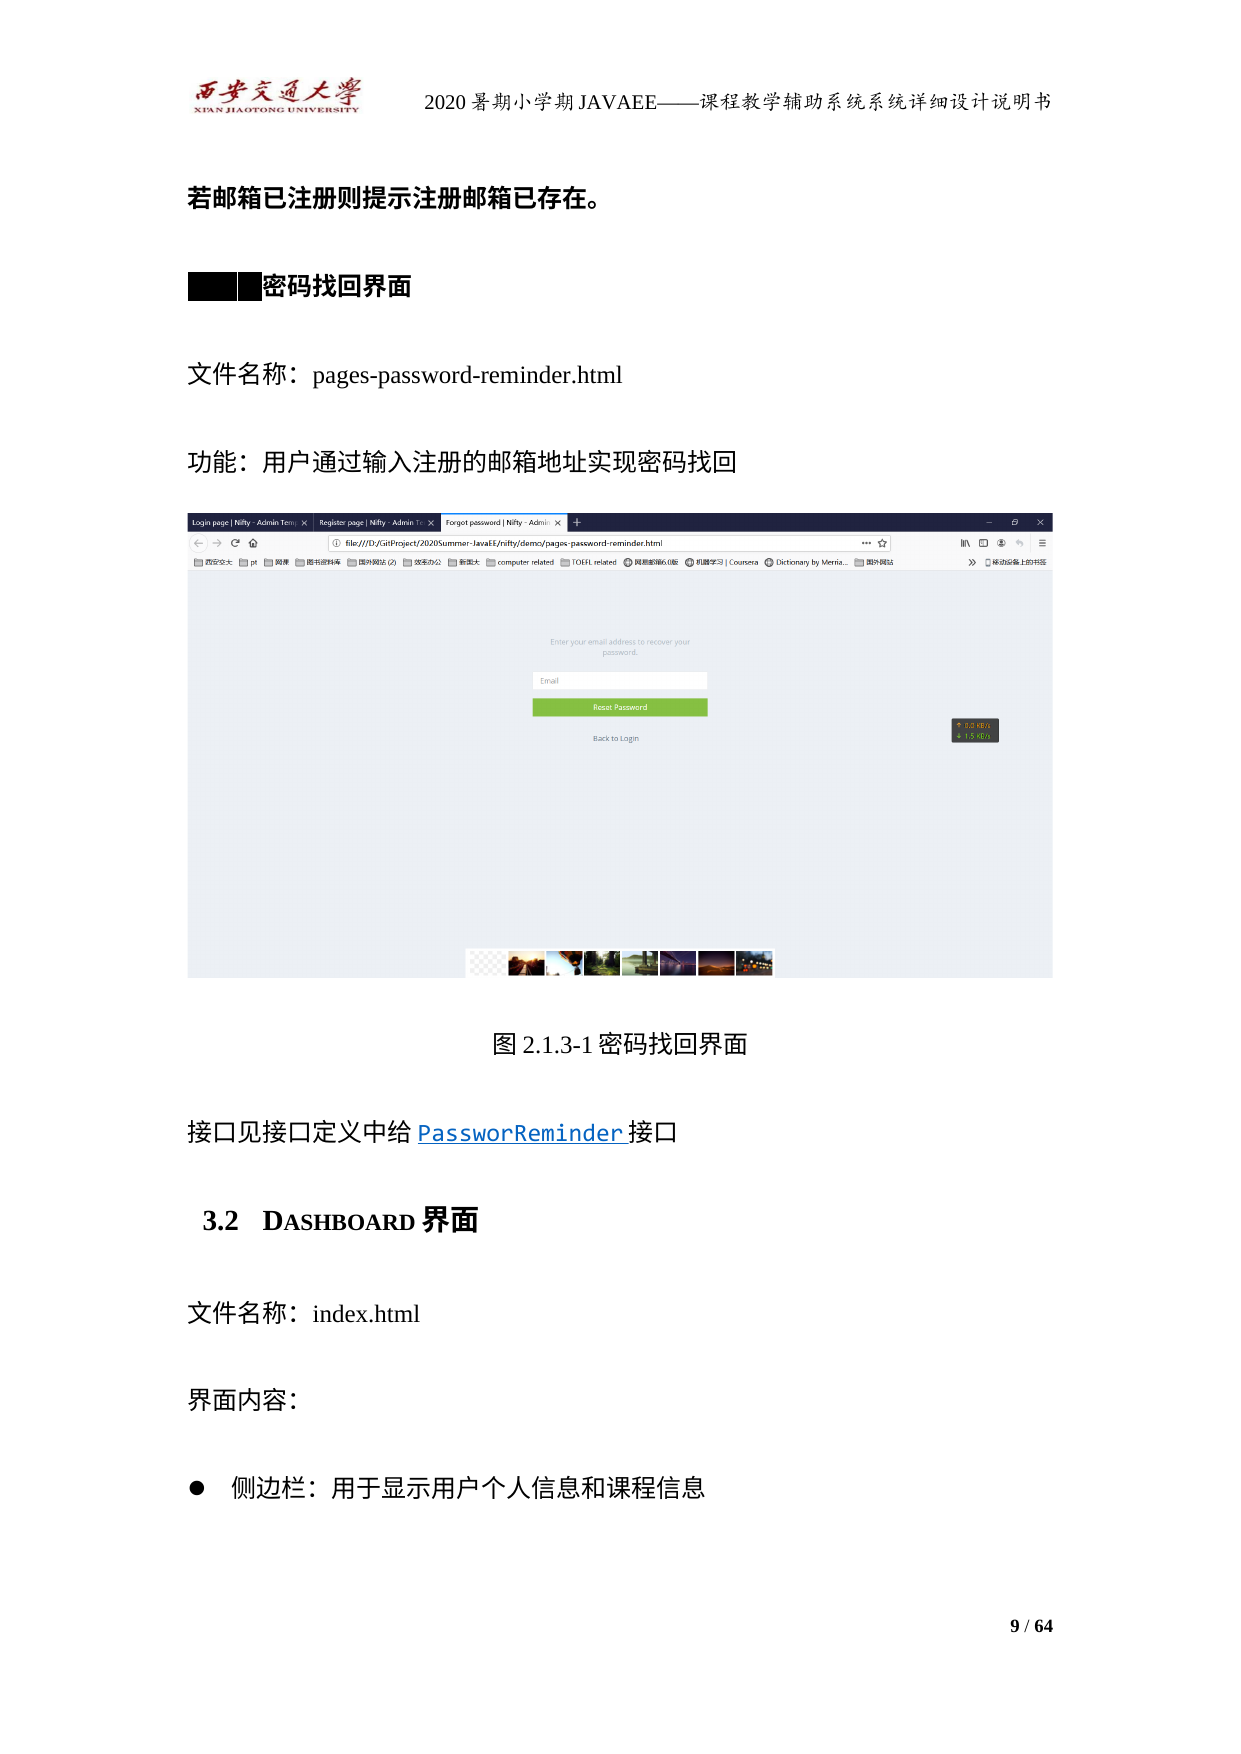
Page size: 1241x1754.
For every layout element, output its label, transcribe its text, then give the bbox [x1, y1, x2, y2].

text 功能：用户通过输入注册的邮箱地址实现密码找回 [187, 426, 1053, 494]
text 若邮箱已注册则提示注册邮箱已存在。 [187, 163, 1053, 231]
text 文件名称：pages-password-reminder.html [187, 338, 1053, 406]
text 接口见接口定义中给PassworReminder接口 [187, 1096, 1053, 1164]
subtitle 密码找回界面 [187, 251, 1053, 319]
picture [187, 513, 1053, 978]
list 侧边栏：用于显示用户个人信息和课程信息 [187, 1453, 1053, 1521]
text 文件名称：index.html [187, 1277, 1053, 1345]
text 图2.1.3-1密码找回界面 [187, 1008, 1053, 1076]
picture [189, 77, 364, 114]
text 界面内容： [187, 1365, 1053, 1433]
subtitle Dashboard界面 [202, 1184, 1053, 1252]
